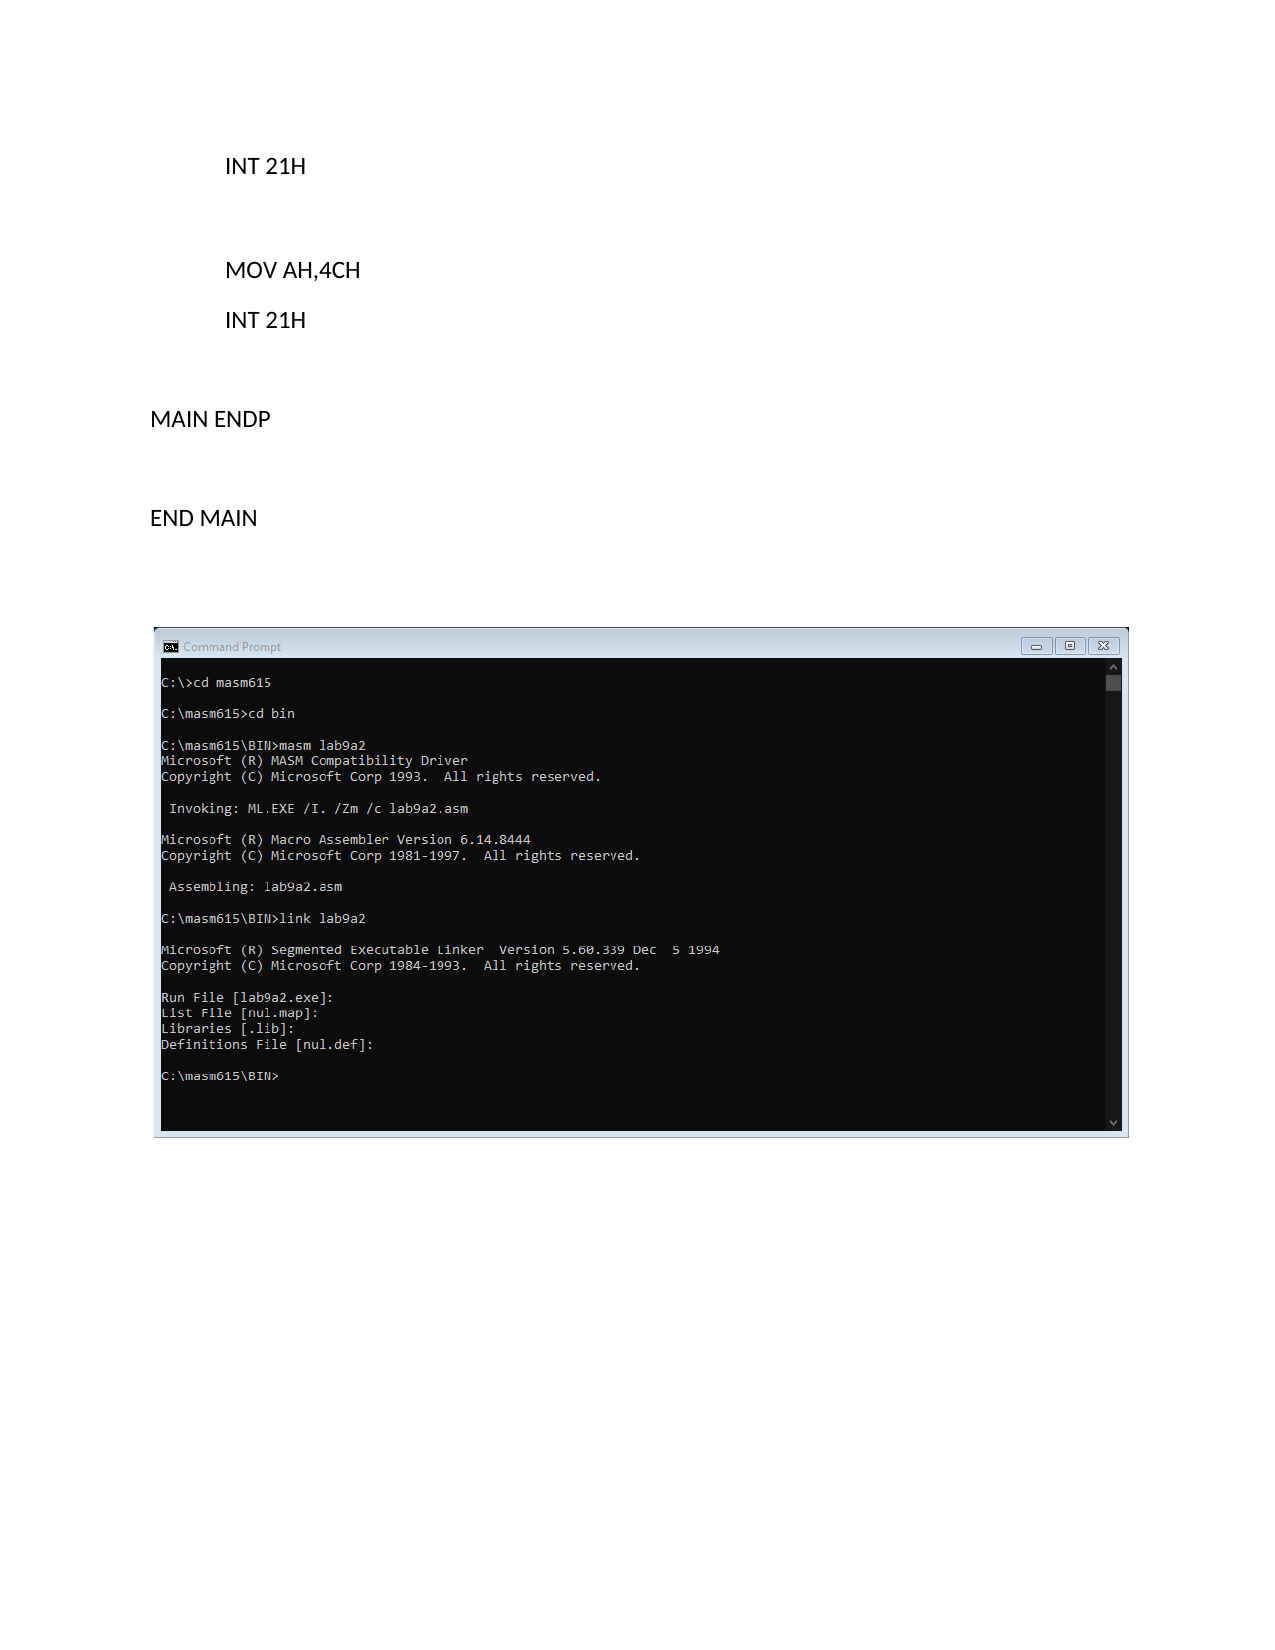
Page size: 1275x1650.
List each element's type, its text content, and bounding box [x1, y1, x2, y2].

text MOV AH,4CH [150, 254, 1125, 285]
text END MAIN [150, 502, 1125, 533]
text INT 21H [150, 150, 1125, 181]
text MAIN ENDP [150, 403, 1125, 433]
text INT 21H [150, 304, 1125, 334]
